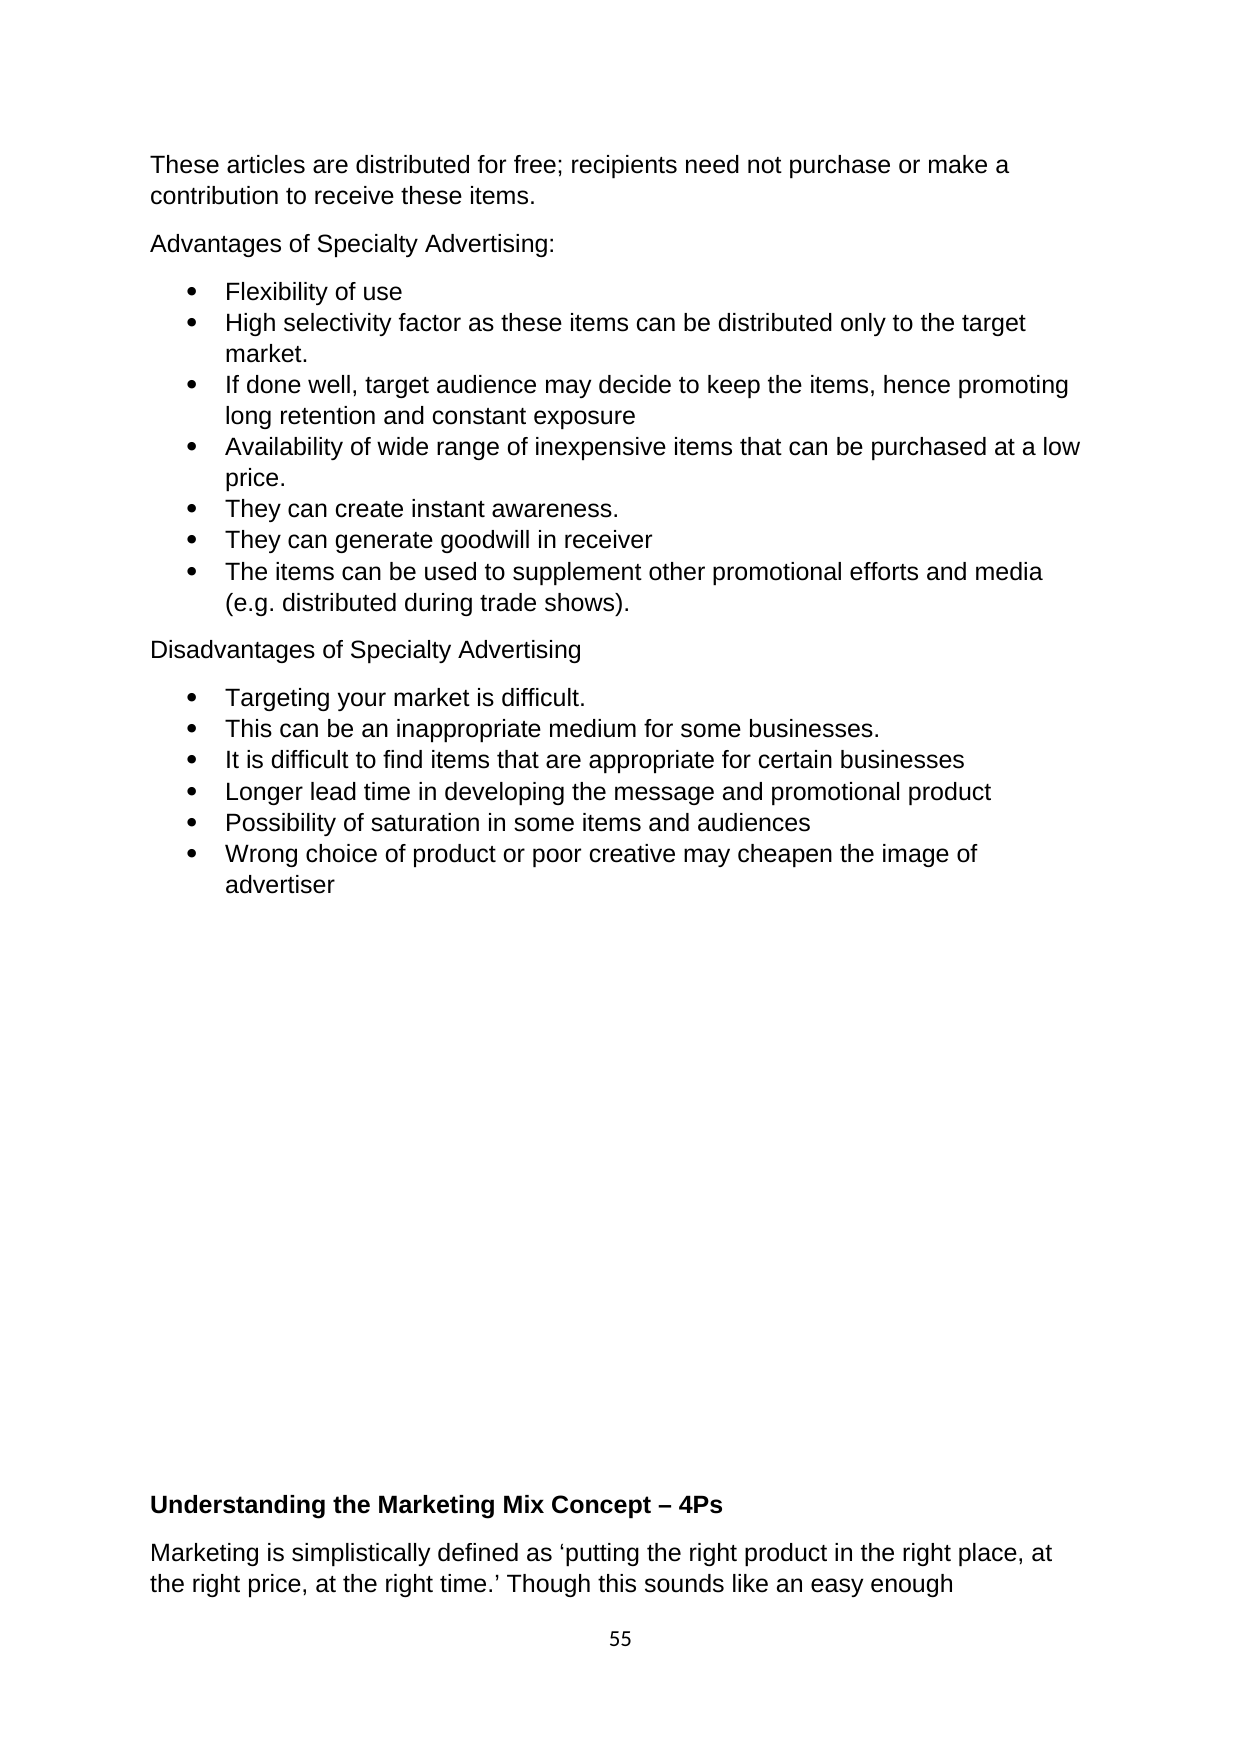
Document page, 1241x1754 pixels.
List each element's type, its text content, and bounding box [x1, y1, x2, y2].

list Targeting your market is difficult. [187, 683, 1090, 712]
list It is difficult to find items that are appropriate for certain businesses [187, 745, 1090, 774]
list They can generate goodwill in receiver [187, 525, 1090, 554]
list Availability of wide range of inexpensive items that can be purchased at a low price. [187, 432, 1090, 492]
list This can be an inappropriate medium for some businesses. [187, 714, 1090, 743]
text Disadvantages of Specialty Advertising [150, 635, 1090, 664]
list Possibility of saturation in some items and audiences [187, 808, 1090, 836]
list The items can be used to supplement other promotional efforts and media (e.g. distributed during trade shows). [187, 556, 1090, 616]
list They can create instant awareness. [187, 494, 1090, 523]
list Wrong choice of product or poor creative may cheapen the image of advertiser [187, 839, 1090, 899]
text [150, 150, 1090, 210]
text Understanding the Marketing Mix Concept – 4Ps [150, 1490, 1090, 1519]
list Longer lead time in developing the message and promotional product [187, 776, 1090, 805]
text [150, 1538, 1090, 1598]
list High selectivity factor as these items can be distributed only to the target market. [187, 308, 1090, 367]
list If done well, target audience may decide to keep the items, hence promoting long retention and constant exposure [187, 370, 1090, 430]
text Advantages of Specialty Advertising: [150, 229, 1090, 257]
list Flexibility of use [187, 276, 1090, 305]
